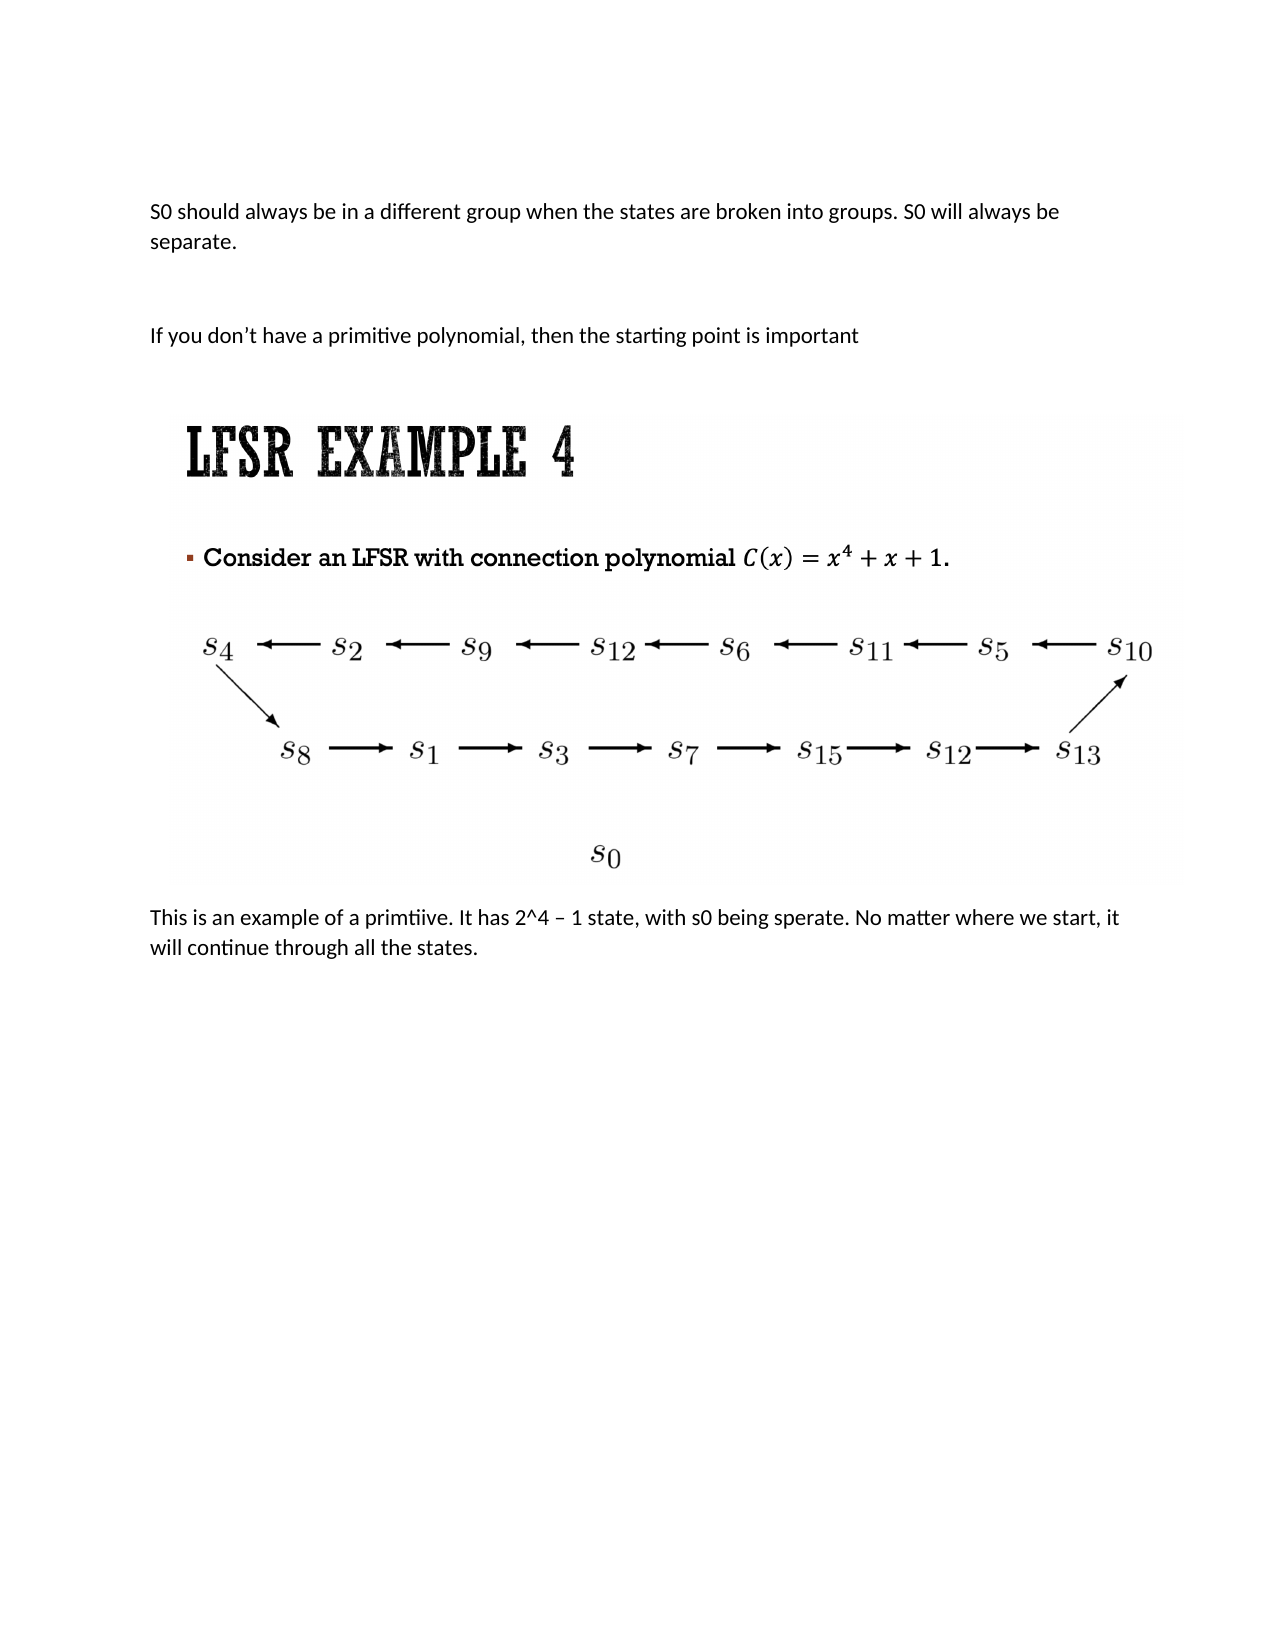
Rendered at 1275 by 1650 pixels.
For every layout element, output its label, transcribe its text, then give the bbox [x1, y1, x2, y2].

text This is an example of a primtiive. It has 2^4 – 1 state, with s0 being sperate. No matter where we start, it will continue through all the states. [150, 903, 1125, 961]
text If you don’t have a primitive polynomial, then the starting point is important [150, 321, 1125, 349]
text S0 should always be in a different group when the states are broken into groups. S0 will always be separate. [150, 197, 1125, 255]
